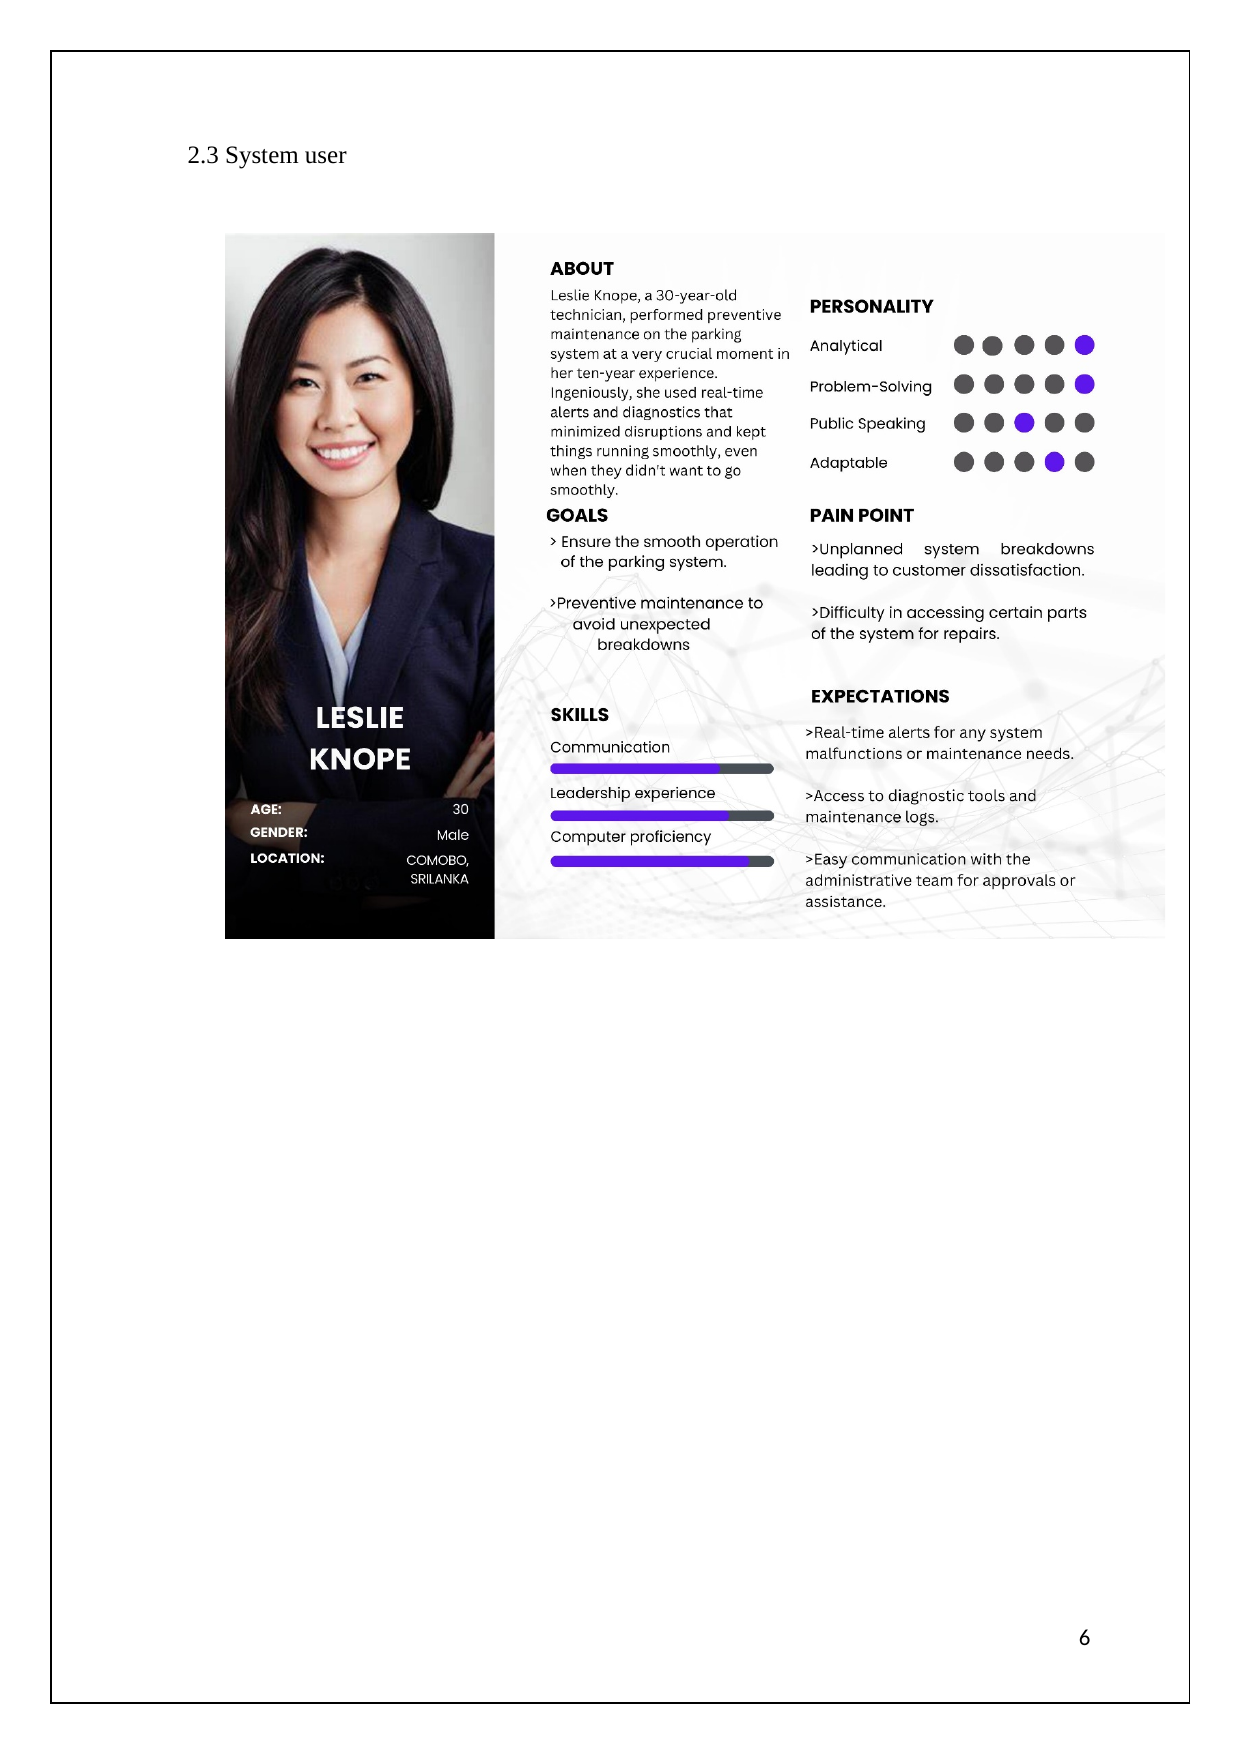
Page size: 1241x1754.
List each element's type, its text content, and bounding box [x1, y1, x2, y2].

list System user [187, 141, 1090, 169]
picture [225, 233, 1166, 939]
